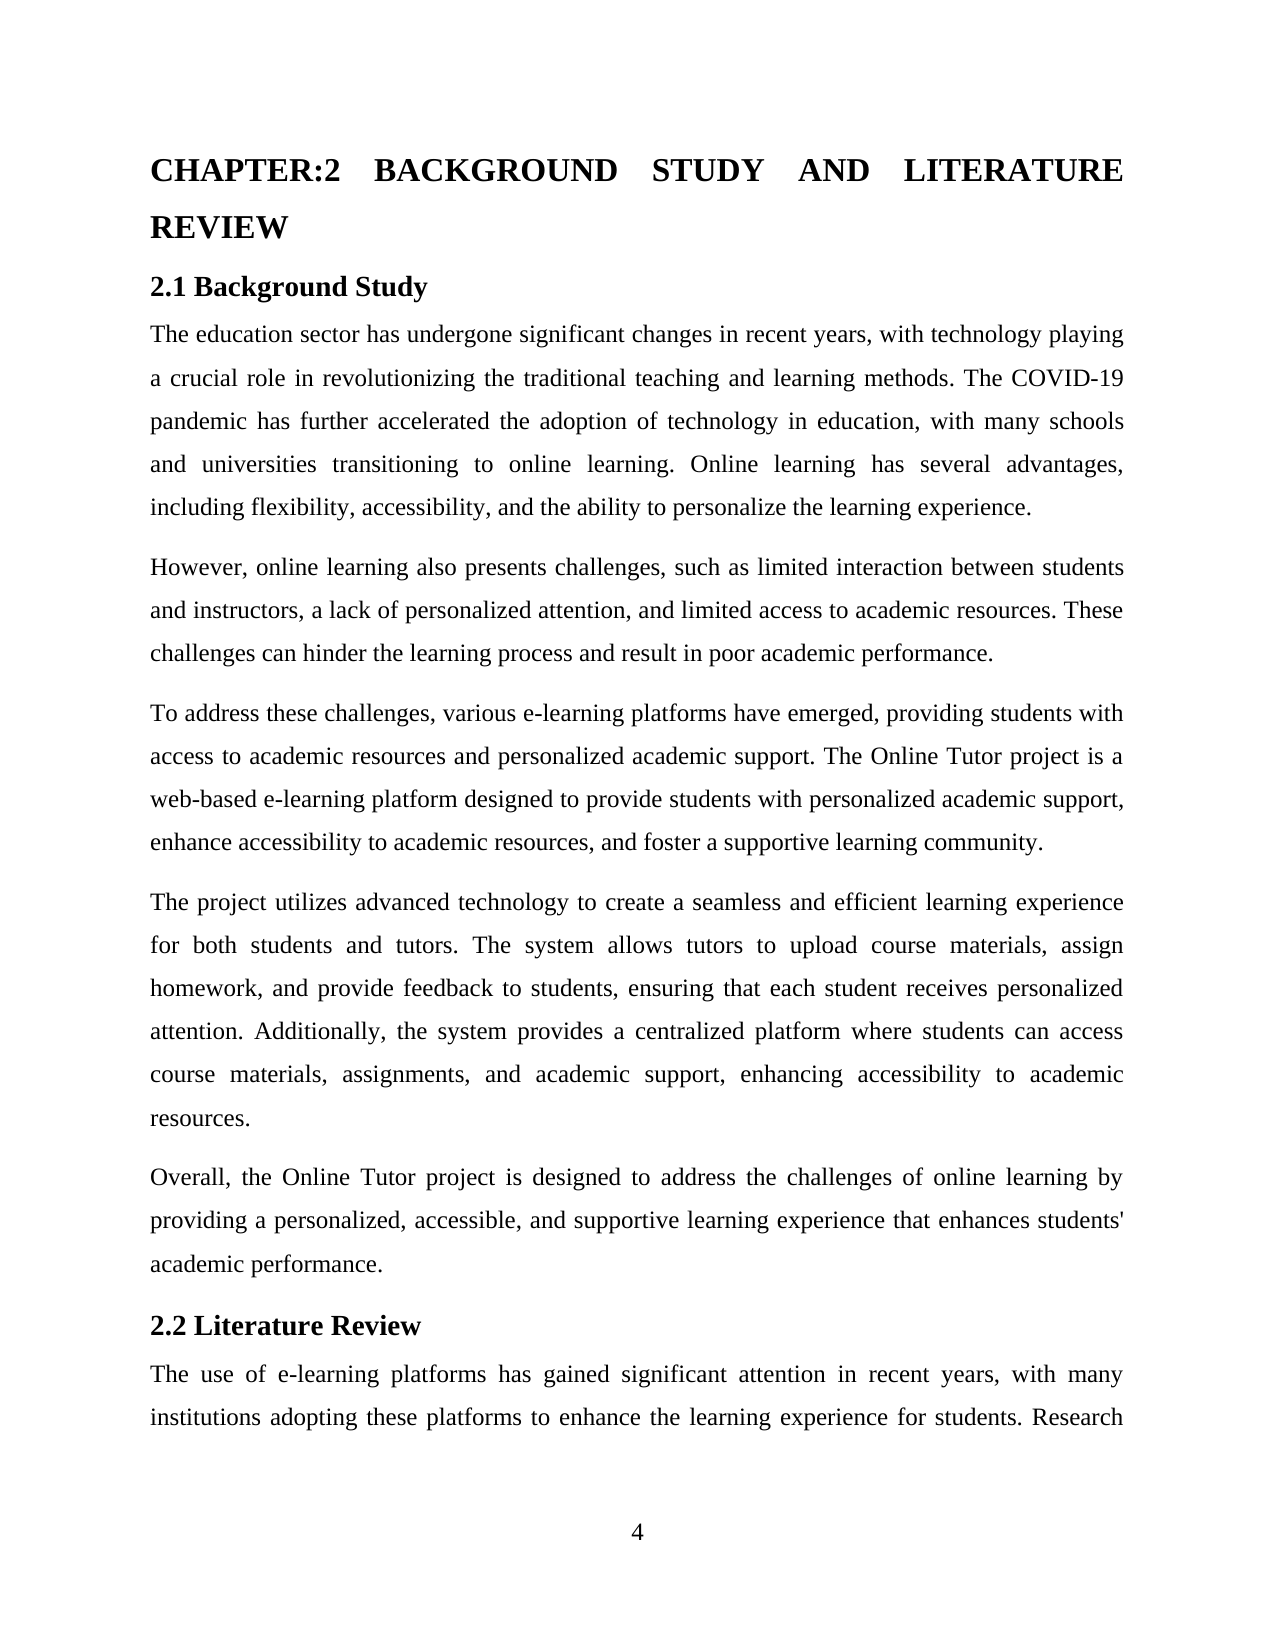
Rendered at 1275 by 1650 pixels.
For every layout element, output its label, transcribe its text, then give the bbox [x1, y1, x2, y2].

text The project utilizes advanced technology to create a seamless and efficient learning experience for both students and tutors. The system allows tutors to upload course materials, assign homework, and provide feedback to students, ensuring that each student receives personalized attention. Additionally, the system provides a centralized platform where students can access course materials, assignments, and academic support, enhancing accessibility to academic resources. [150, 887, 1125, 1131]
subtitle 2.1 Background Study [150, 269, 1125, 303]
text Overall, the Online Tutor project is designed to address the challenges of online learning by providing a personalized, accessible, and supportive learning experience that enhances students' academic performance. [150, 1162, 1125, 1277]
text To address these challenges, various e-learning platforms have emerged, providing students with access to academic resources and personalized academic support. The Online Tutor project is a web-based e-learning platform designed to provide students with personalized academic support, enhance accessibility to academic resources, and foster a supportive learning community. [150, 698, 1125, 856]
subtitle 2.2 Literature Review [150, 1308, 1125, 1342]
subtitle Chapter:2 Background Study and Literature Review [150, 150, 1125, 246]
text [150, 1359, 1125, 1431]
text The education sector has undergone significant changes in recent years, with technology playing a crucial role in revolutionizing the traditional teaching and learning methods. The COVID-19 pandemic has further accelerated the adoption of technology in education, with many schools and universities transitioning to online learning. Online learning has several advantages, including flexibility, accessibility, and the ability to personalize the learning experience. [150, 319, 1125, 521]
text However, online learning also presents challenges, such as limited interaction between students and instructors, a lack of personalized attention, and limited access to academic resources. These challenges can hinder the learning process and result in poor academic performance. [150, 552, 1125, 667]
